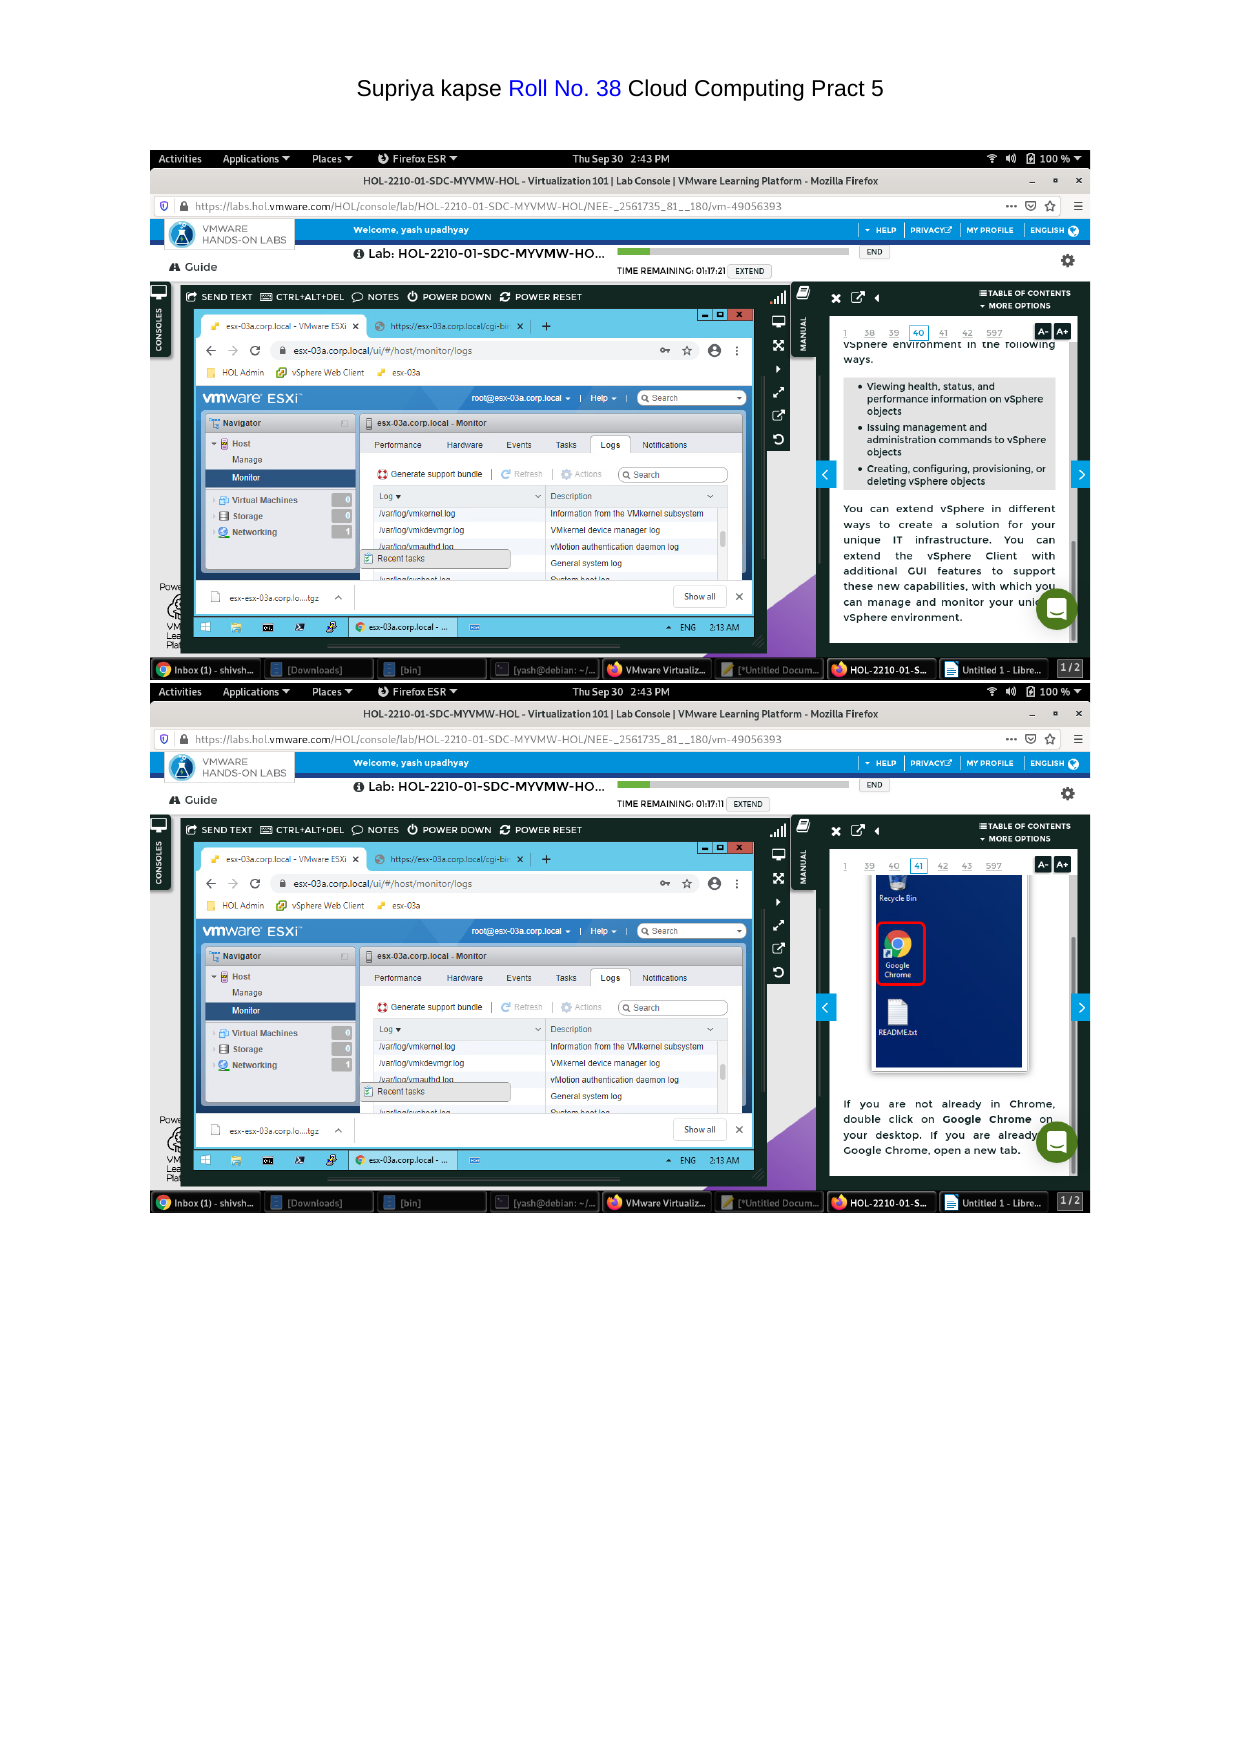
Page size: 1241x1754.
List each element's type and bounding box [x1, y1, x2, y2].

picture [1069, 759, 1078, 769]
picture [150, 150, 1091, 680]
picture [150, 683, 1091, 1213]
picture [1069, 226, 1078, 236]
